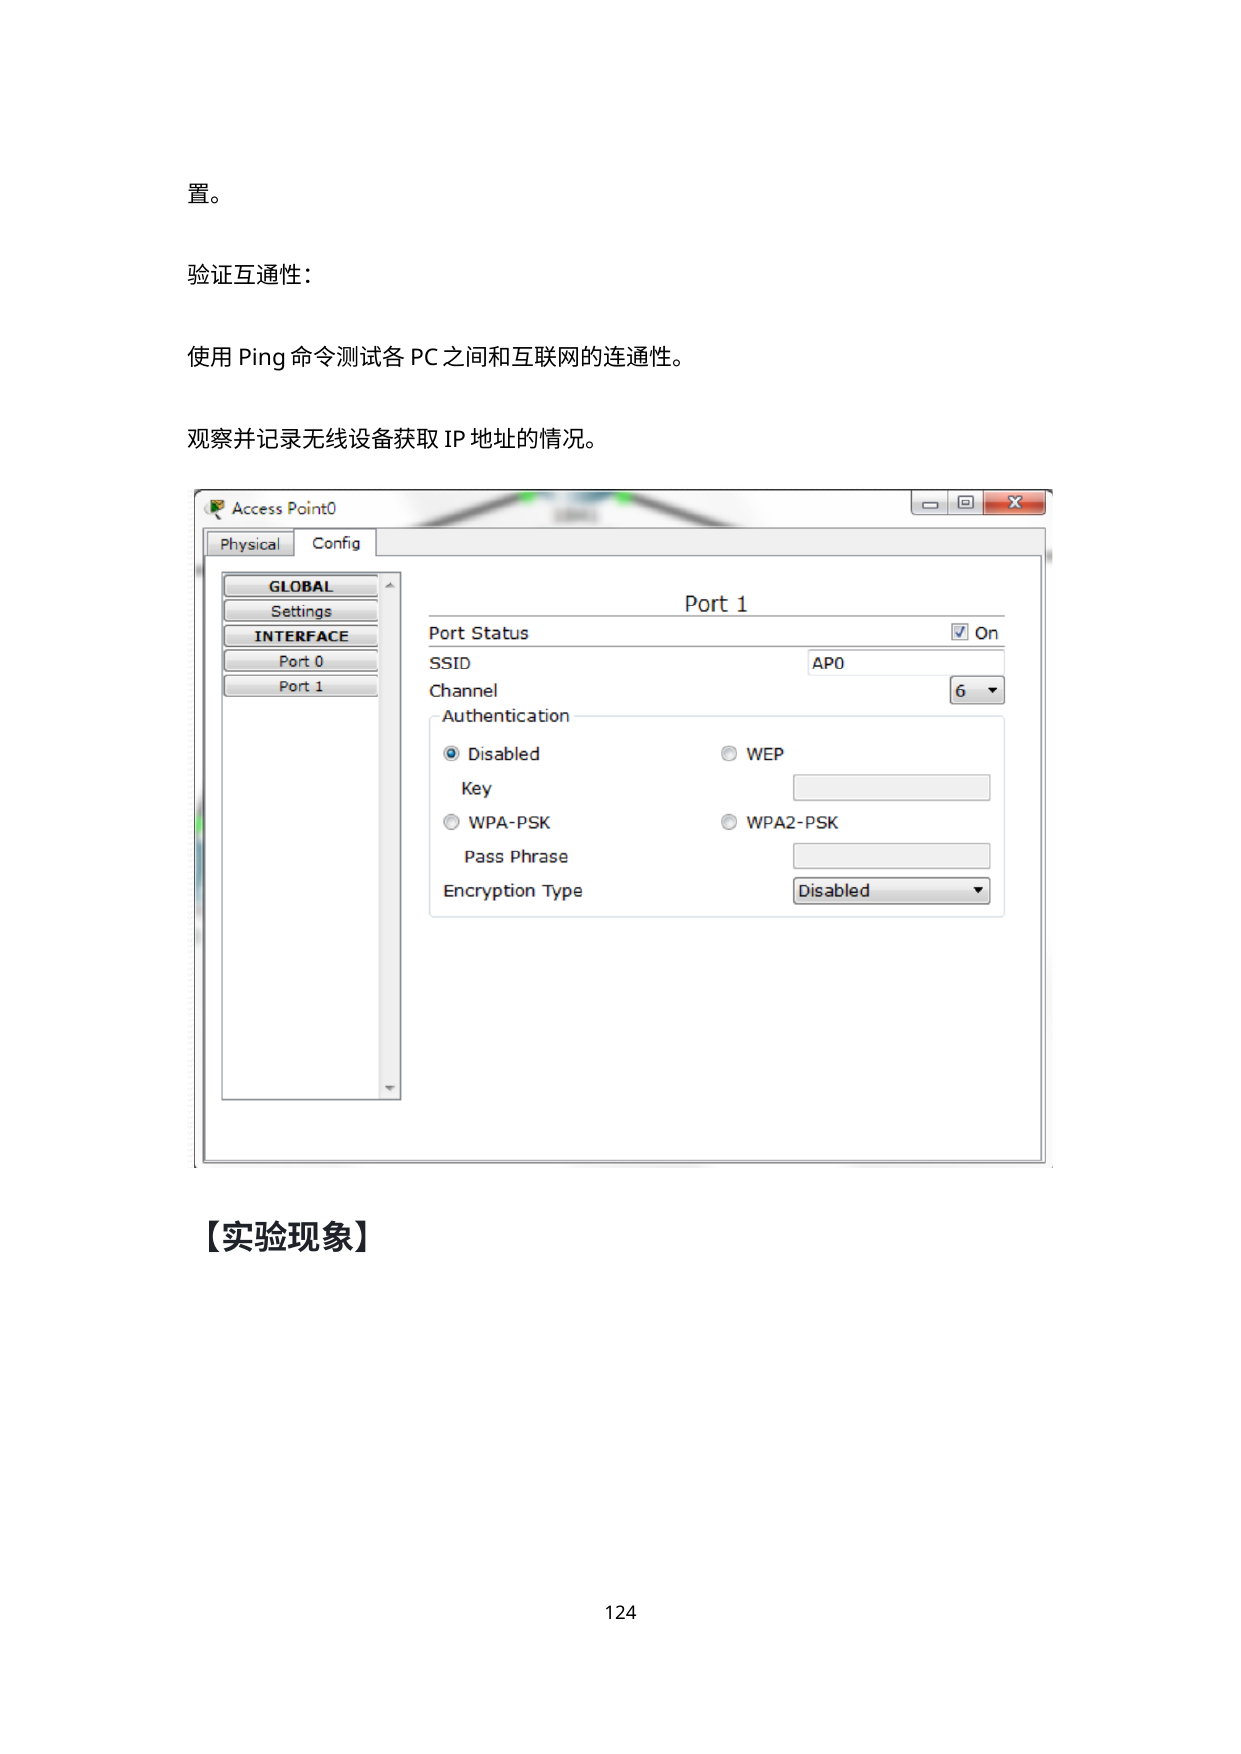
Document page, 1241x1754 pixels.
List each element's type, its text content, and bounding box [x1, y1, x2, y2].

picture [187, 486, 1053, 1168]
text 观察并记录无线设备获取IP地址的情况。 [187, 404, 1053, 469]
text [187, 160, 1053, 225]
text 验证互通性： [187, 241, 1053, 306]
text 【实验现象】 [187, 1202, 1053, 1267]
text 使用Ping命令测试各PC之间和互联网的连通性。 [187, 323, 1053, 388]
